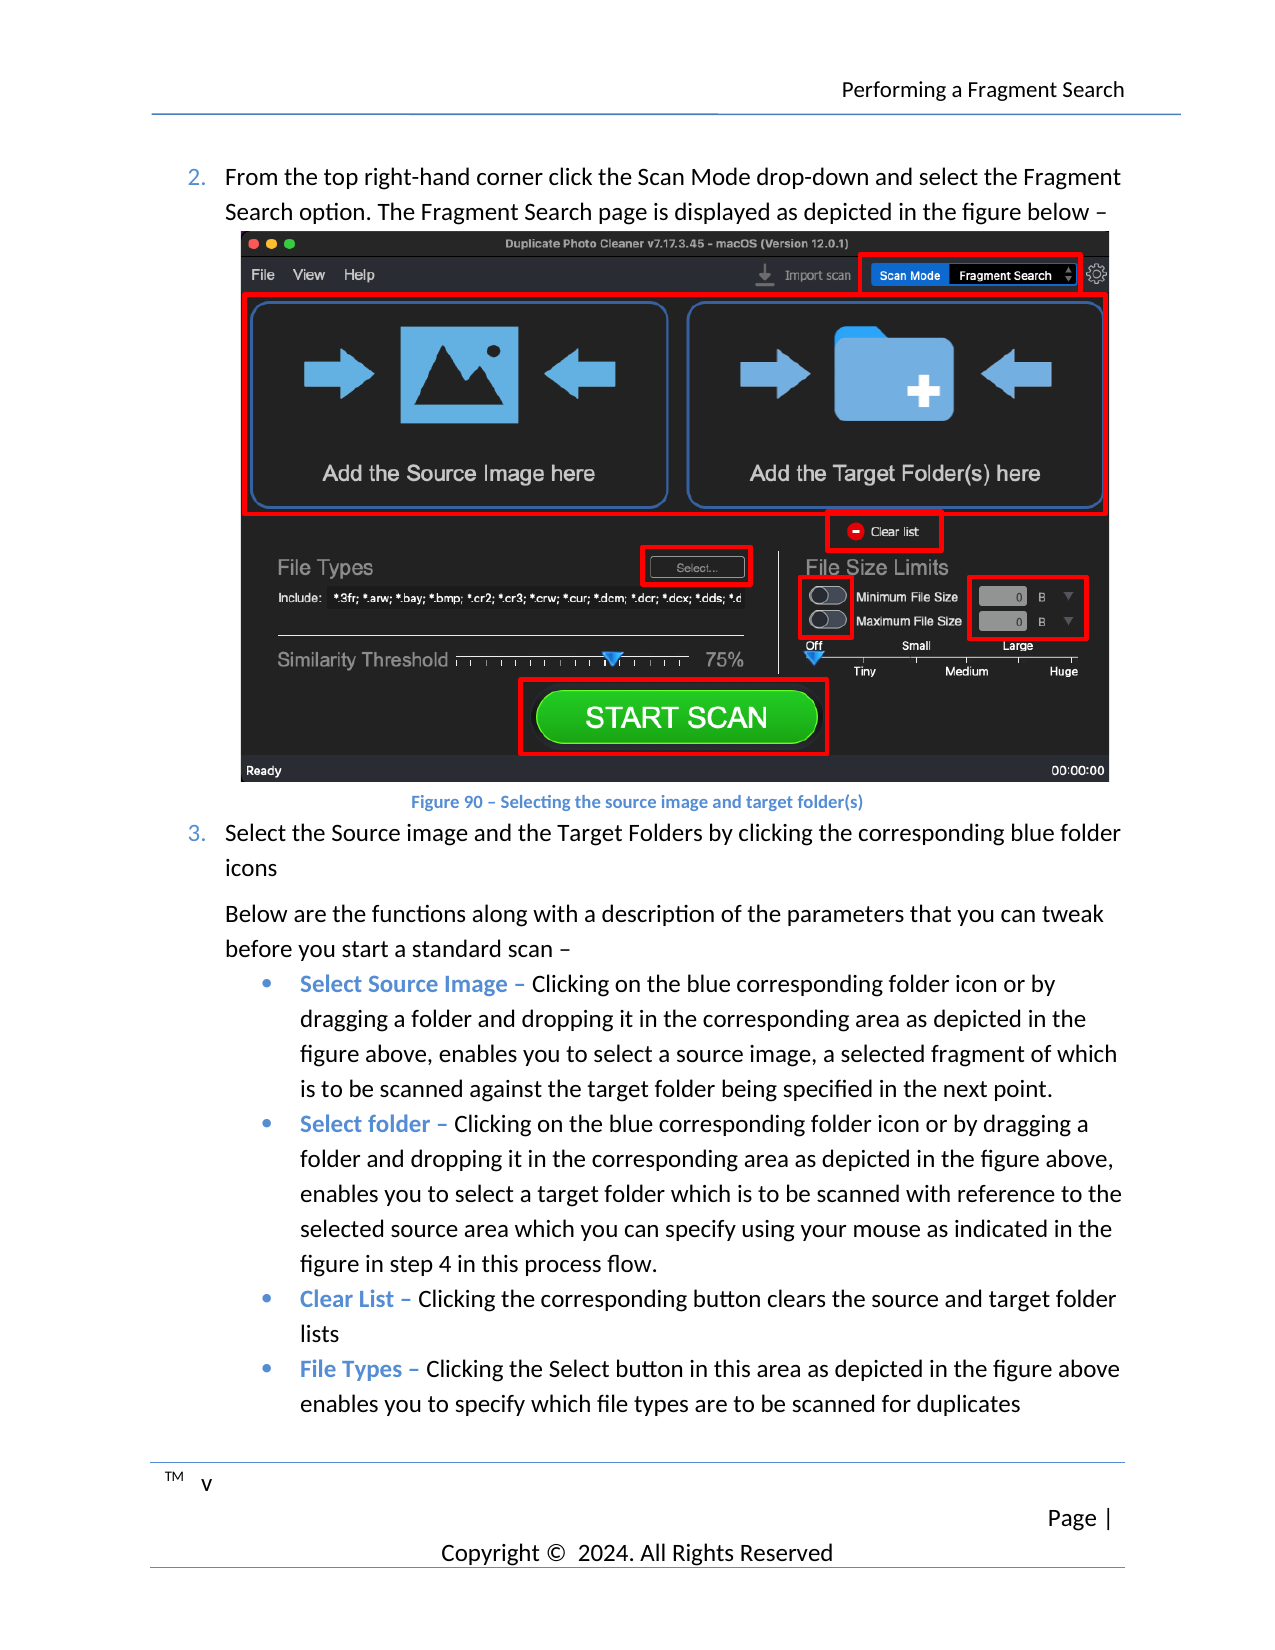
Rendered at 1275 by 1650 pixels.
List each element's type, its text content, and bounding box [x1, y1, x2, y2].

list Select Source Image – Clicking on the blue corresponding folder icon or by dragging a folder and dropping it in the corresponding area as depicted in the figure above, enables you to select a source image, a selected fragment of which is to be scanned against the target folder being specified in the next point. [262, 968, 1125, 1104]
list Below are the functions along with a description of the parameters that you can tweak before you start a standard scan – [225, 898, 1125, 964]
list Clear List – Clicking the corresponding button clears the source and target folder lists [262, 1283, 1125, 1349]
list Select the Source image and the Target Folders by clicking the corresponding blue folder icons [187, 817, 1125, 883]
list Select folder – Clicking on the blue corresponding folder icon or by dragging a folder and dropping it in the corresponding area as depicted in the figure above, enables you to select a target folder which is to be scanned with reference to the selected source area which you can specify using your mouse as indicated in the figure in step 4 in this process flow. [262, 1108, 1125, 1279]
text Figure 90 – Selecting the source image and target folder(s) [150, 790, 1125, 813]
picture [240, 231, 1110, 782]
list File Types – Clicking the Select button in this area as depicted in the figure above enables you to specify which file types are to be scanned for duplicates [262, 1353, 1125, 1419]
list From the top right-hand corner click the Scan Mode drop-down and select the Fragment Search option. The Fragment Search page is displayed as depicted in the figure below – [187, 161, 1125, 227]
